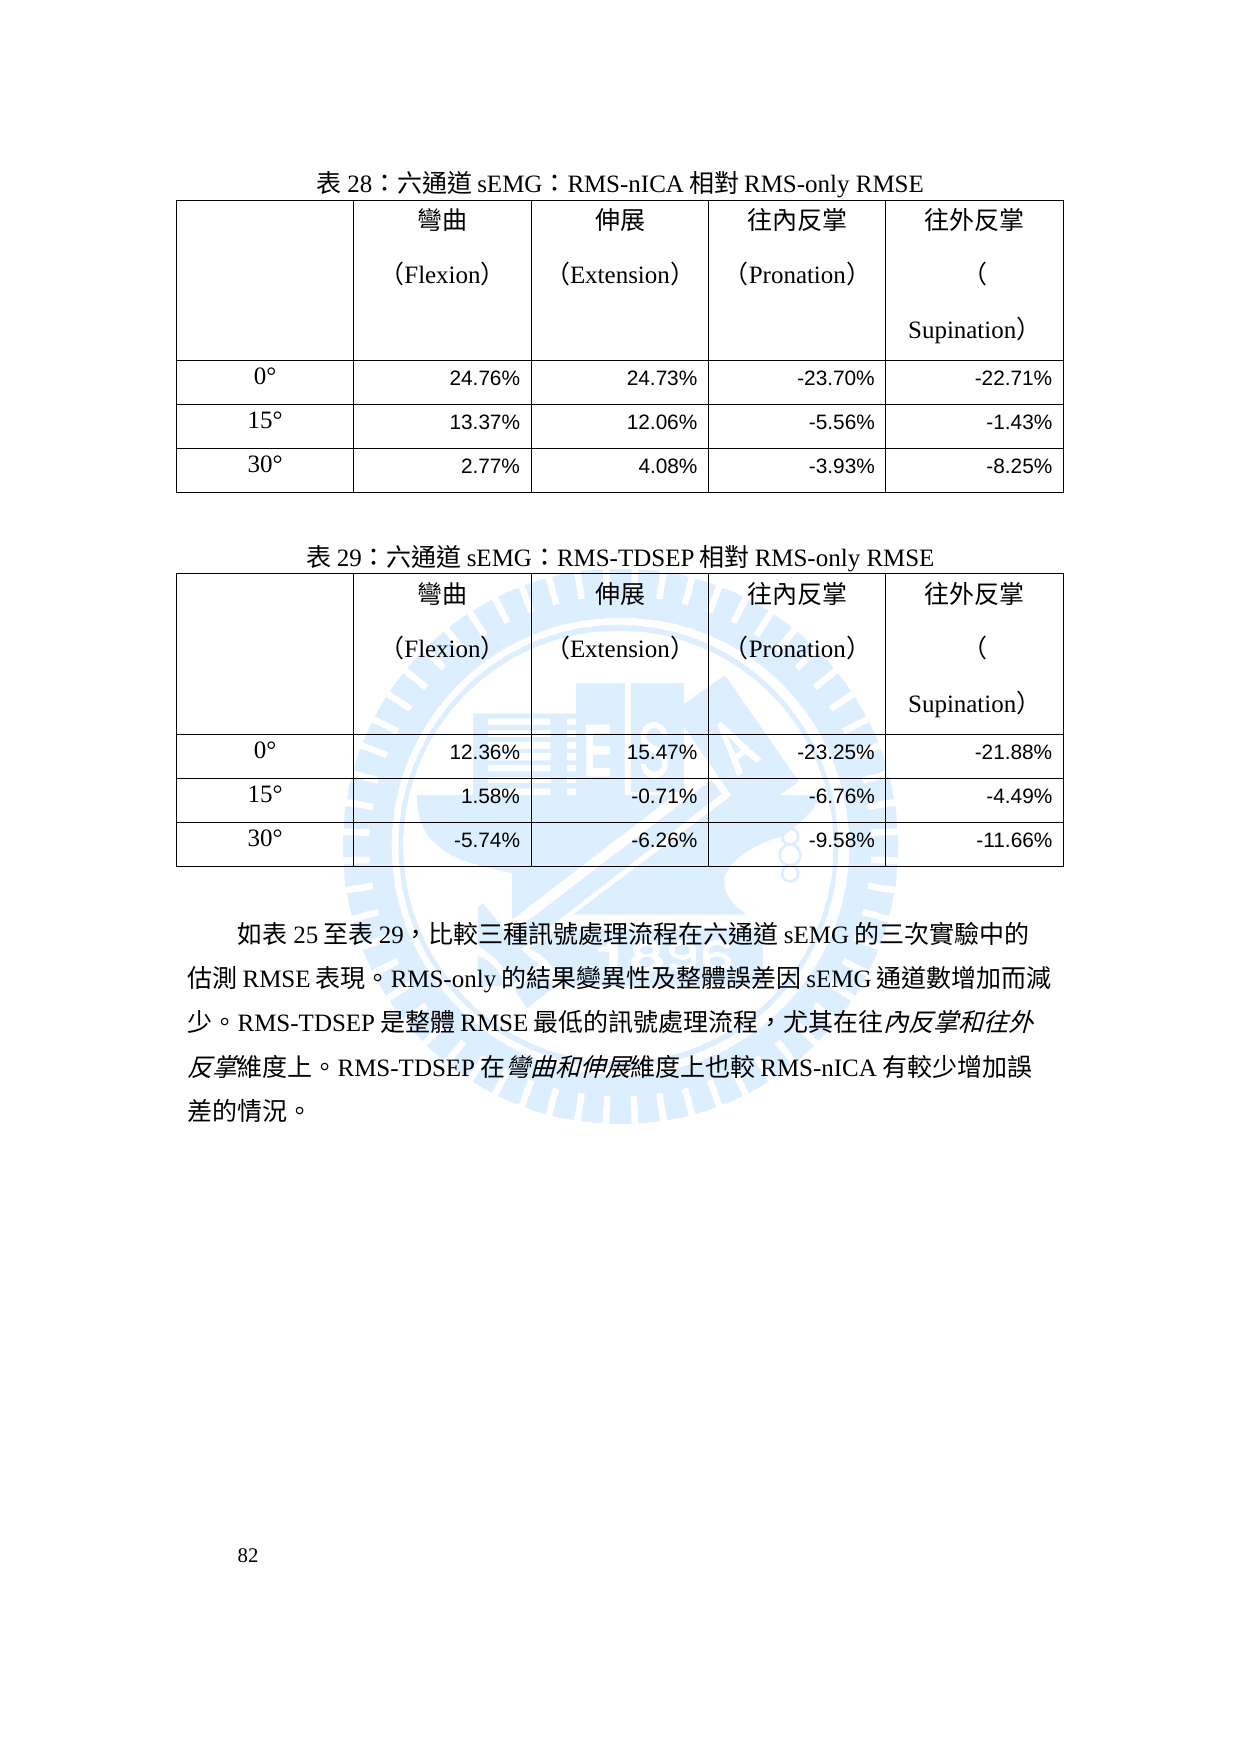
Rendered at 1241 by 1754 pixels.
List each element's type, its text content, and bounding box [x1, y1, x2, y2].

table_cell 4.08% [532, 449, 708, 492]
table_header [177, 574, 353, 734]
table_header 往內反掌 （Pronation） [709, 201, 885, 360]
text 表 28：六通道sEMG：RMS-nICA相對RMS-only RMSE [187, 163, 1053, 199]
table_cell -4.49% [886, 779, 1063, 822]
table_cell -23.70% [709, 361, 885, 404]
table_cell -5.74% [354, 823, 531, 866]
table_cell -0.71% [532, 779, 708, 822]
table_header 彎曲 （Flexion） [354, 574, 531, 734]
table_cell 24.76% [354, 361, 531, 404]
text 表 29：六通道sEMG：RMS-TDSEP相對RMS-only RMSE [187, 537, 1053, 573]
table_cell -22.71% [886, 361, 1063, 404]
table_cell 13.37% [354, 405, 531, 448]
table_cell -21.88% [886, 735, 1063, 778]
table_cell -9.58% [709, 823, 885, 866]
table_cell 12.36% [354, 735, 531, 778]
table_cell 15.47% [532, 735, 708, 778]
table_header 往內反掌 （Pronation） [709, 574, 885, 734]
table_cell -1.43% [886, 405, 1063, 448]
table_header 往外反掌 （Supination） [886, 201, 1063, 360]
table_header 往外反掌 （Supination） [886, 574, 1063, 734]
table_cell -3.93% [709, 449, 885, 492]
table_header 伸展 （Extension） [532, 574, 708, 734]
text 如表 25至表 29，比較三種訊號處理流程在六通道sEMG的三次實驗中的估測RMSE表現。RMS-only的結果變異性及整體誤差因sEMG通道數增加而減少。RMS-TDSEP是整體RMSE最低的訊號處理流程，尤其在往內反掌和往外反掌維度上。RMS-TDSEP在彎曲和伸展維度上也較RMS-nICA有較少增加誤差的情況。 [187, 911, 1053, 1131]
table_header 彎曲 （Flexion） [354, 201, 531, 360]
table_header [177, 201, 353, 360]
table_cell -5.56% [709, 405, 885, 448]
table_cell 30° [177, 449, 353, 492]
table_header 伸展 （Extension） [532, 201, 708, 360]
table_cell 0° [177, 735, 353, 778]
table_cell 1.58% [354, 779, 531, 822]
table_cell -6.26% [532, 823, 708, 866]
table_cell -6.76% [709, 779, 885, 822]
table_cell 15° [177, 405, 353, 448]
table_cell -8.25% [886, 449, 1063, 492]
table_cell 2.77% [354, 449, 531, 492]
table_cell 24.73% [532, 361, 708, 404]
table_cell 12.06% [532, 405, 708, 448]
table_cell 15° [177, 779, 353, 822]
table_cell 0° [177, 361, 353, 404]
table_cell -23.25% [709, 735, 885, 778]
table_cell 30° [177, 823, 353, 866]
table_cell -11.66% [886, 823, 1063, 866]
